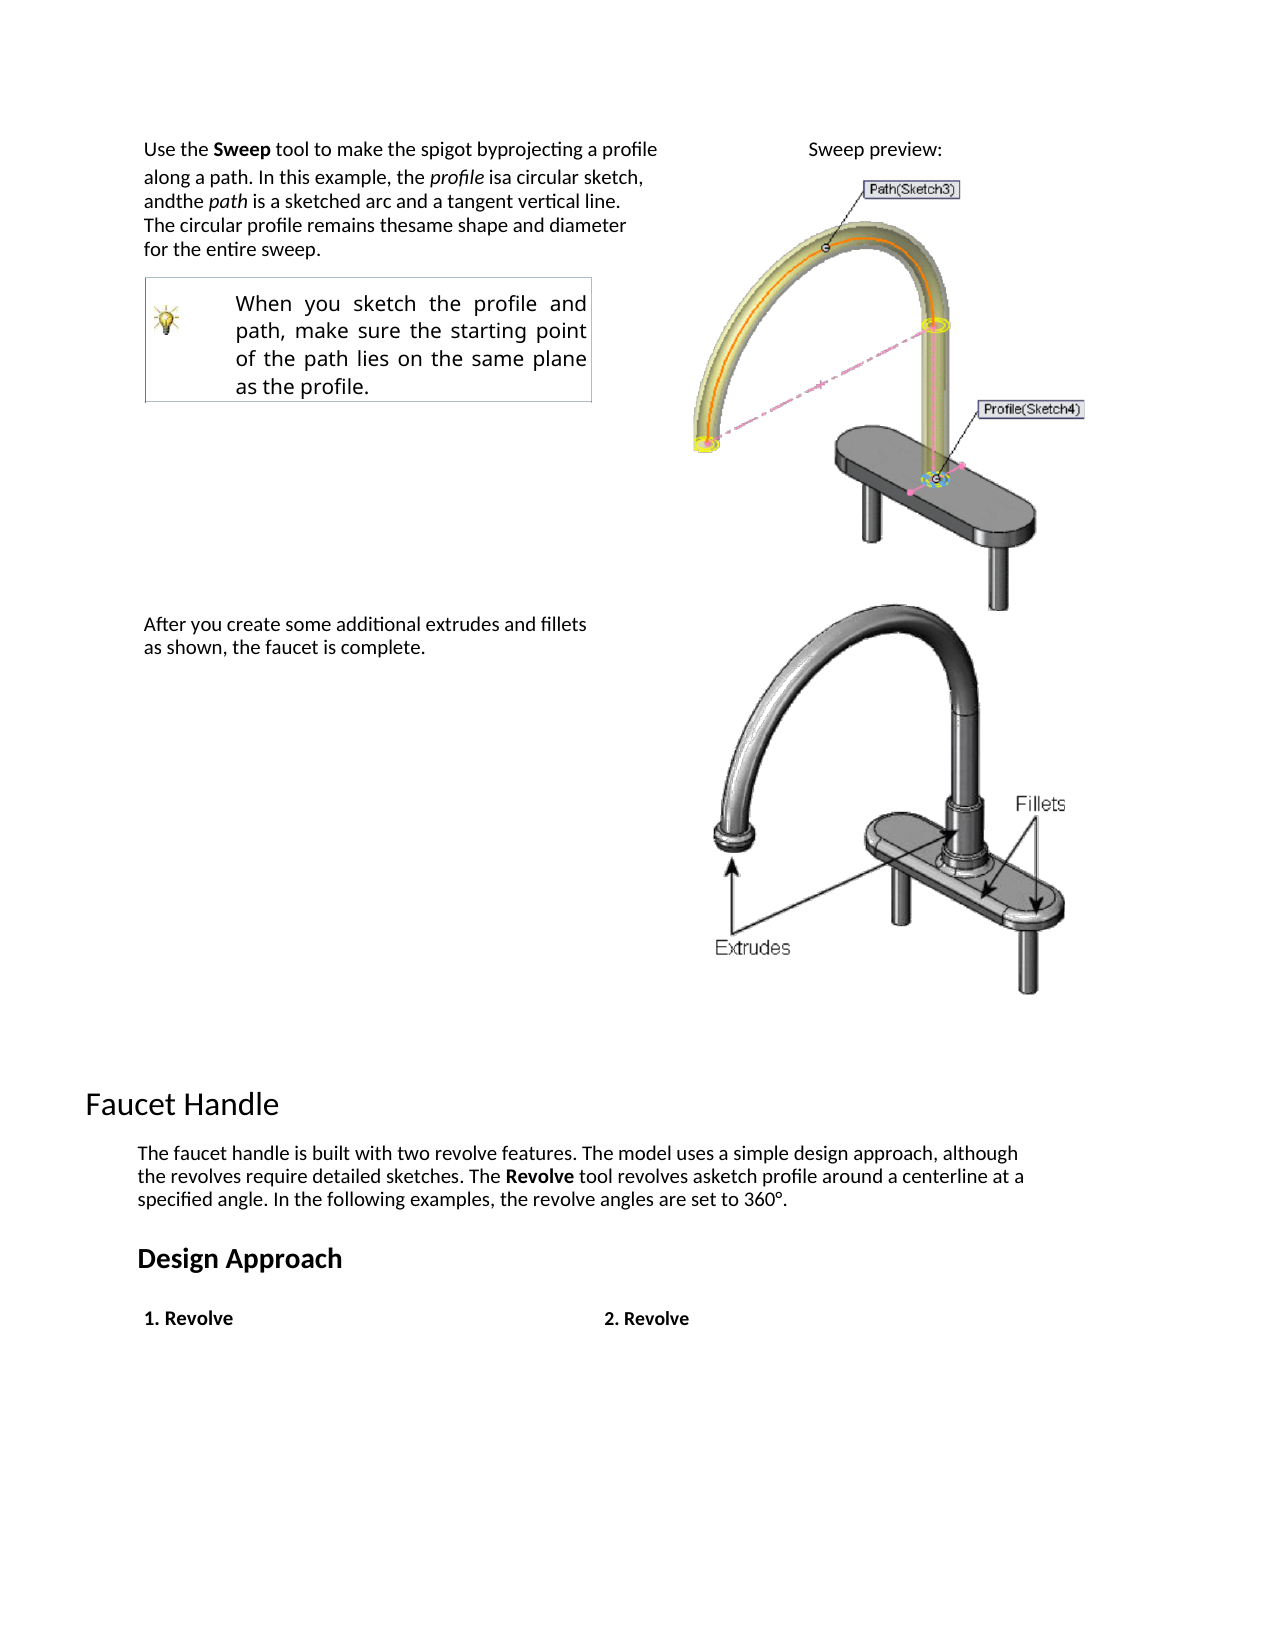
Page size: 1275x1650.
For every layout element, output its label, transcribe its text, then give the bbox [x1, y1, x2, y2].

text Use the Sweep tool to make the spigot byprojecting a profile Sweep preview: [144, 136, 1125, 162]
text along a path. In this example, the profile isa circular sketch, andthe path is a sketched arc and a tangent vertical line. The circular profile remains thesame shape and diameter for the entire sweep. [144, 166, 652, 261]
text Faucet Handle [85, 1083, 1125, 1124]
text Design Approach [137, 1241, 1125, 1276]
text When you sketch the profile and path, make sure the starting point of the path lies on the same plane as the profile. [235, 289, 587, 401]
text The faucet handle is built with two revolve features. The model uses a simple design approach, although the revolves require detailed sketches. The Revolve tool revolves asketch profile around a centerline at a specified angle. In the following examples, the revolve angles are set to 360°. [137, 1141, 1052, 1212]
text 1. Revolve 2. Revolve [144, 1305, 1125, 1331]
picture [144, 180, 1085, 995]
text After you create some additional extrudes and fillets as shown, the faucet is complete. [144, 613, 606, 660]
